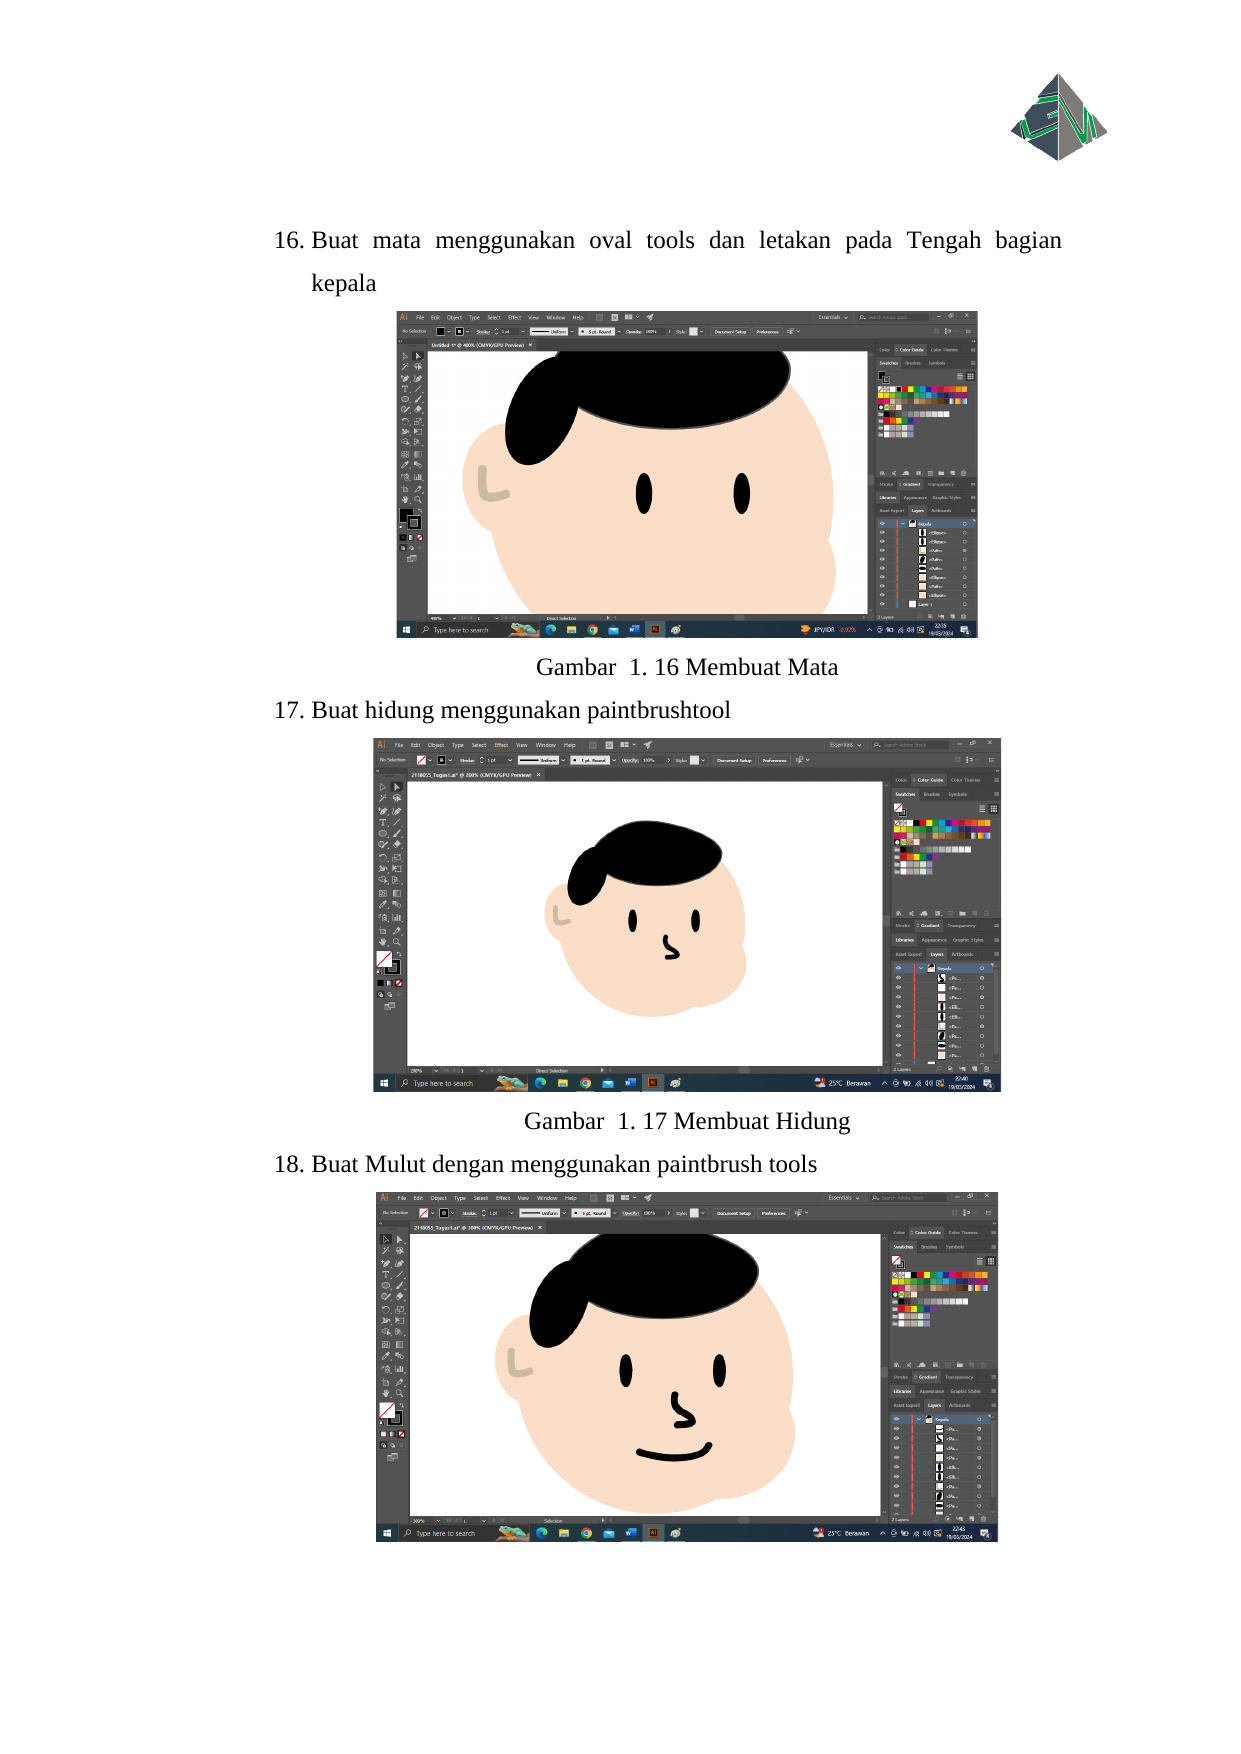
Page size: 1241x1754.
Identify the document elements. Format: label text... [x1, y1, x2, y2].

picture [396, 311, 978, 638]
list Buat mata menggunakan oval tools dan letakan pada Tengah bagian kepala [274, 225, 1063, 297]
picture [376, 1192, 999, 1542]
picture [373, 738, 1002, 1092]
picture [1010, 73, 1108, 161]
subtitle 1. 16 Membuat Mata [311, 652, 1063, 681]
list Buat Mulut dengan menggunakan paintbrush tools [274, 1149, 1063, 1178]
list Buat hidung menggunakan paintbrushtool [274, 695, 1063, 724]
subtitle 1. 17 Membuat Hidung [311, 1106, 1063, 1134]
